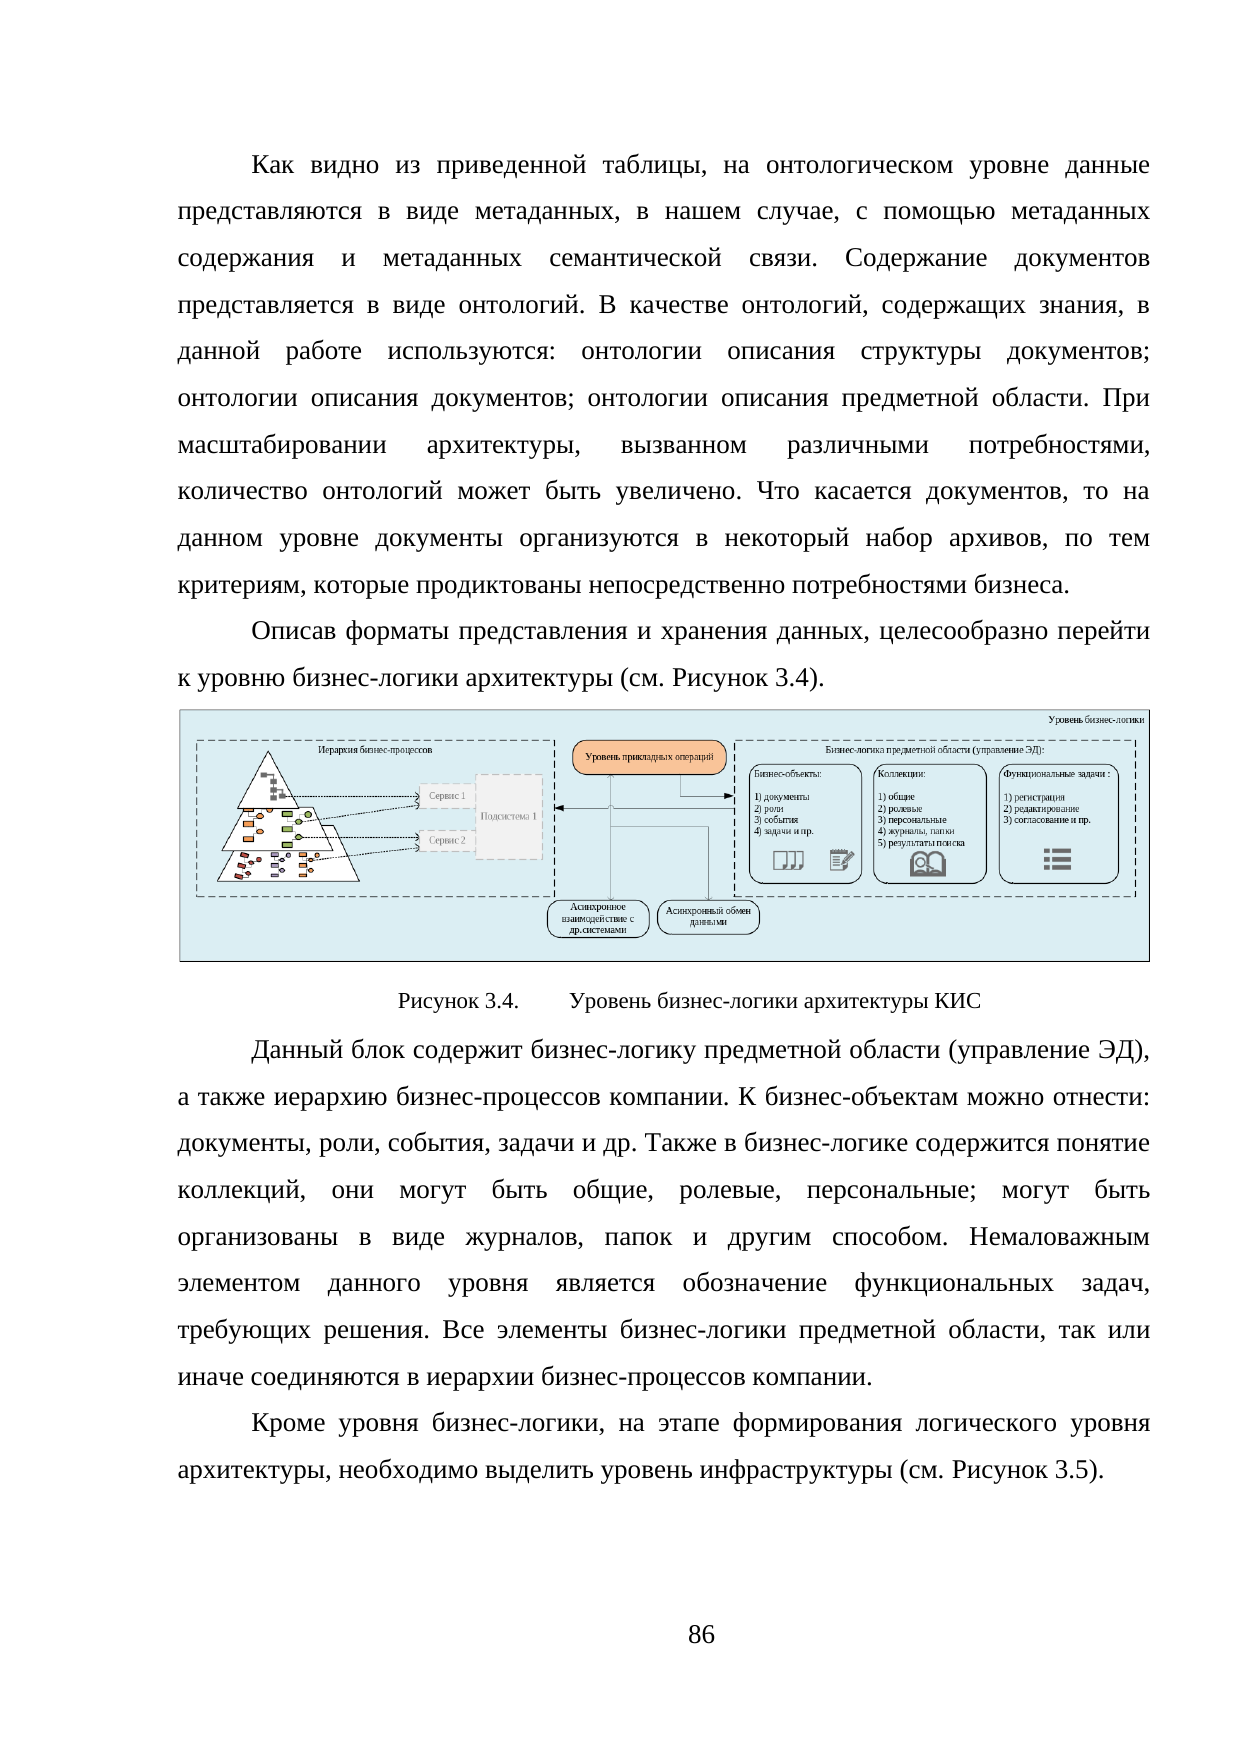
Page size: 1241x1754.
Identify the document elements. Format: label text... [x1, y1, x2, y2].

text Как видно из приведенной таблицы, на онтологическом уровне данные представляются в виде метаданных, в нашем случае, с помощью метаданных содержания и метаданных семантической связи. Содержание документов представляется в виде онтологий. В качестве онтологий, содержащих знания, в данной работе используются: онтологии описания структуры документов; онтологии описания документов; онтологии описания предметной области. При масштабировании архитектуры, вызванном различными потребностями, количество онтологий может быть увеличено. Что касается документов, то на данном уровне документы организуются в некоторый набор архивов, по тем критериям, которые продиктованы непосредственно потребностями бизнеса. [177, 148, 1152, 599]
text Данный блок содержит бизнес-логику предметной области (управление ЭД), а также иерархию бизнес-процессов компании. К бизнес-объектам можно отнести: документы, роли, события, задачи и др. Также в бизнес-логике содержится понятие коллекций, они могут быть общие, ролевые, персональные; могут быть организованы в виде журналов, папок и другим способом. Немаловажным элементом данного уровня является обозначение функциональных задач, требующих решения. Все элементы бизнес-логики предметной области, так или иначе соединяются в иерархии бизнес-процессов компании. [177, 1033, 1152, 1391]
table_header [166, 708, 1163, 962]
table_cell Уровень бизнес-логики архитектуры КИС [166, 963, 1163, 1033]
text Описав форматы представления и хранения данных, целесообразно перейти к уровню бизнес-логики архитектуры (см. рис. 3.4). [177, 614, 1152, 692]
text Кроме уровня бизнес-логики, на этапе формирования логического уровня архитектуры, необходимо выделить уровень инфраструктуры (см. рис. 3.5). [177, 1406, 1152, 1484]
